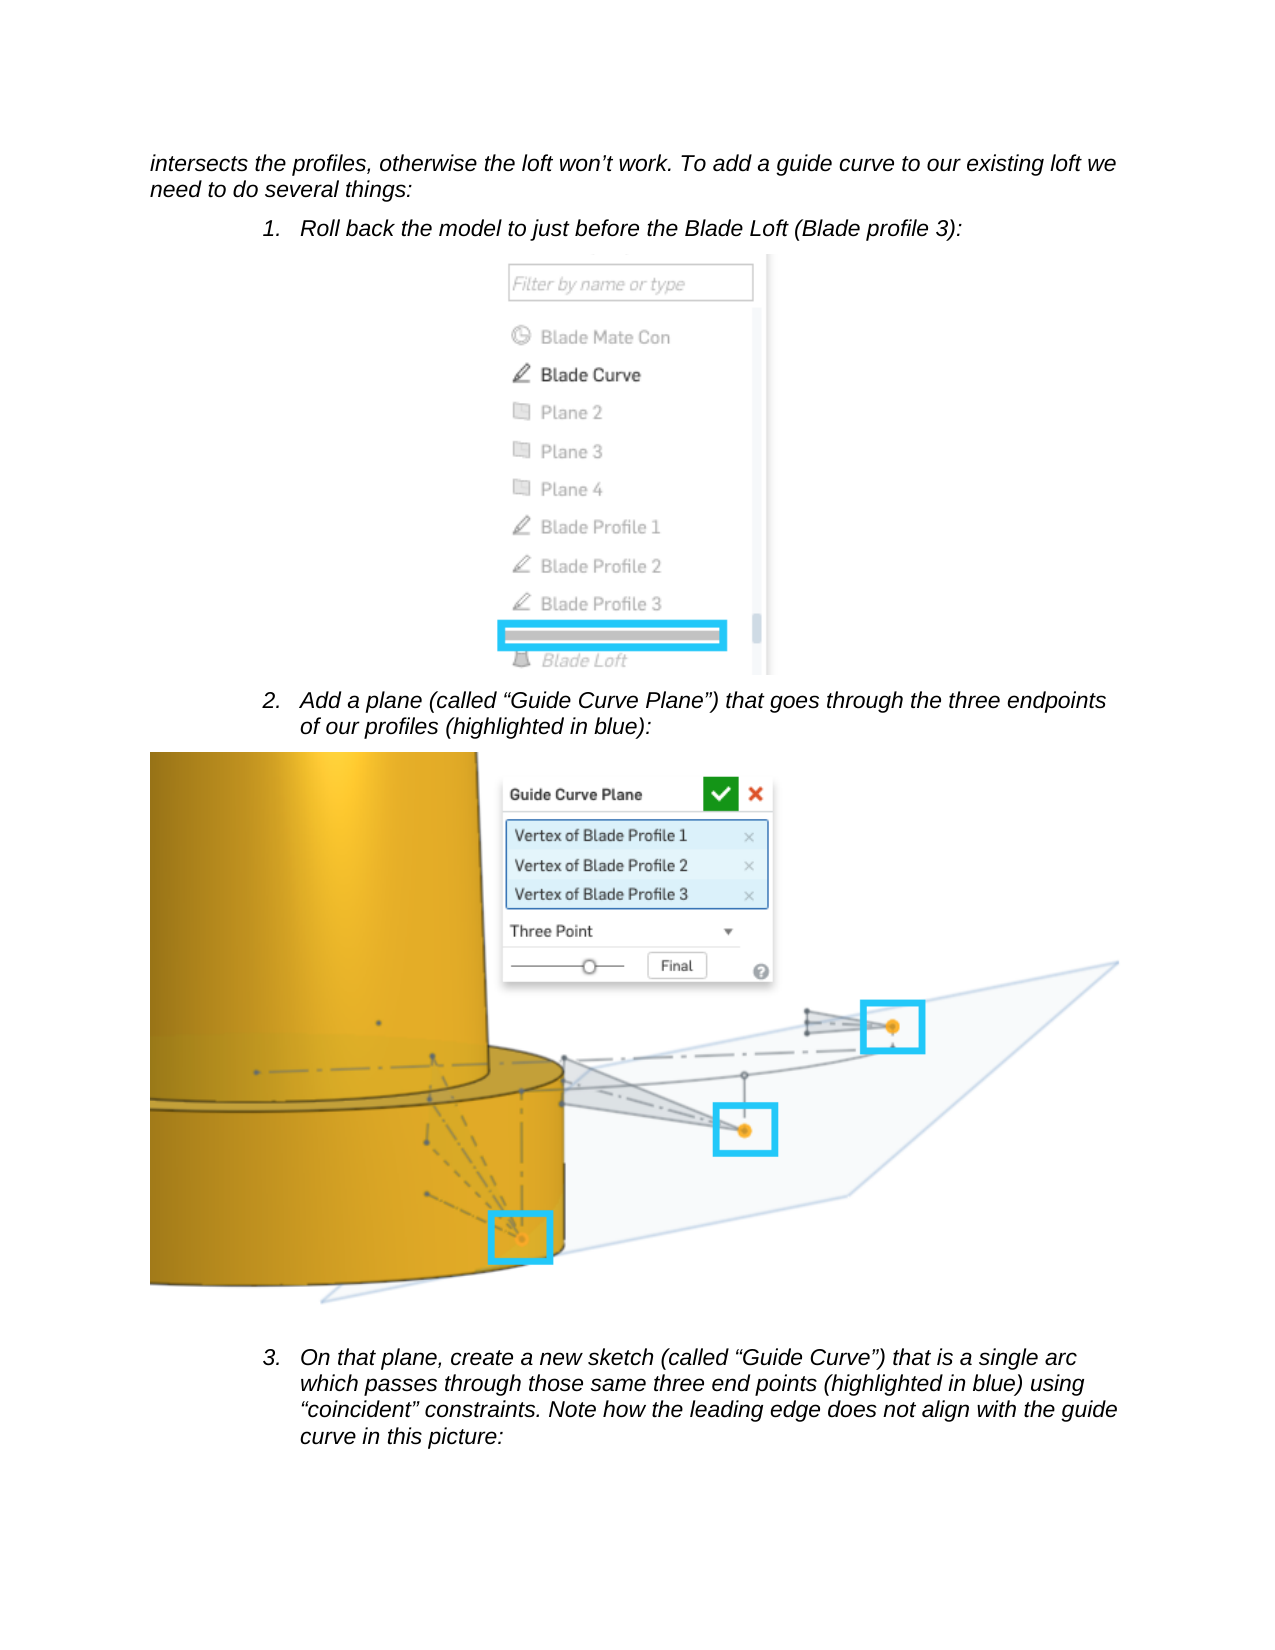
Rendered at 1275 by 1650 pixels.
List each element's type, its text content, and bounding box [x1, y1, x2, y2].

picture [496, 254, 779, 675]
list Add a plane (called “Guide Curve Plane”) that goes through the three endpoints of our profiles (highlighted in blue): [262, 687, 1125, 739]
list Roll back the model to just before the Blade Loft (Blade profile 3): [262, 215, 1125, 242]
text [150, 150, 1125, 203]
list On that plane, create a new sketch (called “Guide Curve”) that is a single arc which passes through those same three end points (highlighted in blue) using “coincident” constraints. Note how the leading edge does not align with the guide curve in this picture: [262, 1344, 1125, 1449]
picture [150, 752, 1125, 1332]
